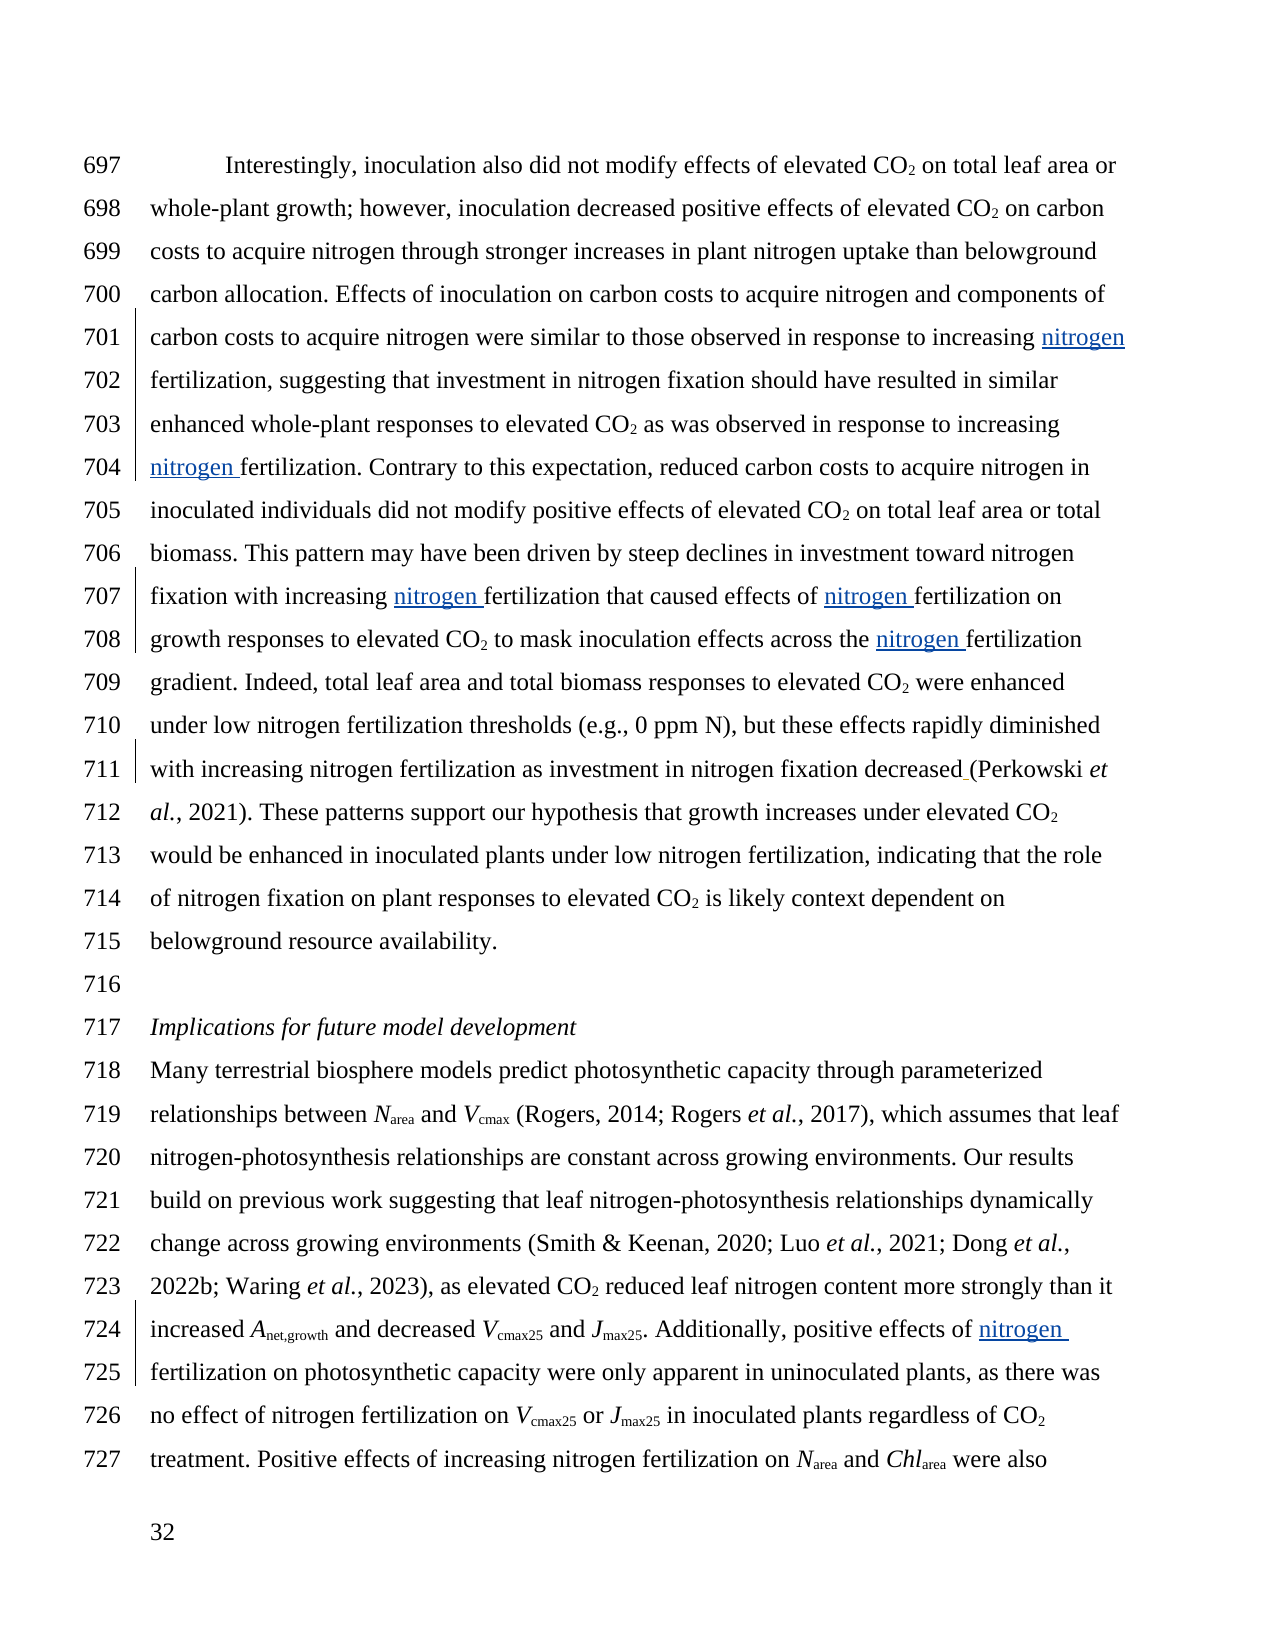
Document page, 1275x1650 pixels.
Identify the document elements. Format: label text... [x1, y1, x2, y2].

text Interestingly, inoculation also did not modify effects of elevated CO2 on total leaf area or whole-plant growth; however, inoculation decreased positive effects of elevated CO2 on carbon costs to acquire nitrogen through stronger increases in plant nitrogen uptake than belowground carbon allocation. Effects of inoculation on carbon costs to acquire nitrogen and components of carbon costs to acquire nitrogen were similar to those observed in response to increasing fertilization, suggesting that investment in nitrogen fixation should have resulted in similar enhanced whole-plant responses to elevated CO2 as was observed in response to increasing fertilization. Contrary to this expectation, reduced carbon costs to acquire nitrogen in inoculated individuals did not modify positive effects of elevated CO2 on total leaf area or total biomass. This pattern may have been driven by steep declines in investment toward nitrogen fixation with increasing fertilization that caused effects of fertilization on growth responses to elevated CO2 to mask inoculation effects across the fertilization gradient. Indeed, total leaf area and total biomass responses to elevated CO2 were enhanced under low nitrogen fertilization thresholds (e.g., 0 ppm N), but these effects rapidly diminished with increasing nitrogen fertilization as investment in nitrogen fixation decreased(Perkowski et al., 2021). These patterns support our hypothesis that growth increases under elevated CO2 would be enhanced in inoculated plants under low nitrogen fertilization, indicating that the role of nitrogen fixation on plant responses to elevated CO2 is likely context dependent on belowground resource availability. [150, 150, 1125, 955]
text Implications for future model development [150, 1012, 1125, 1041]
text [150, 1056, 1125, 1472]
